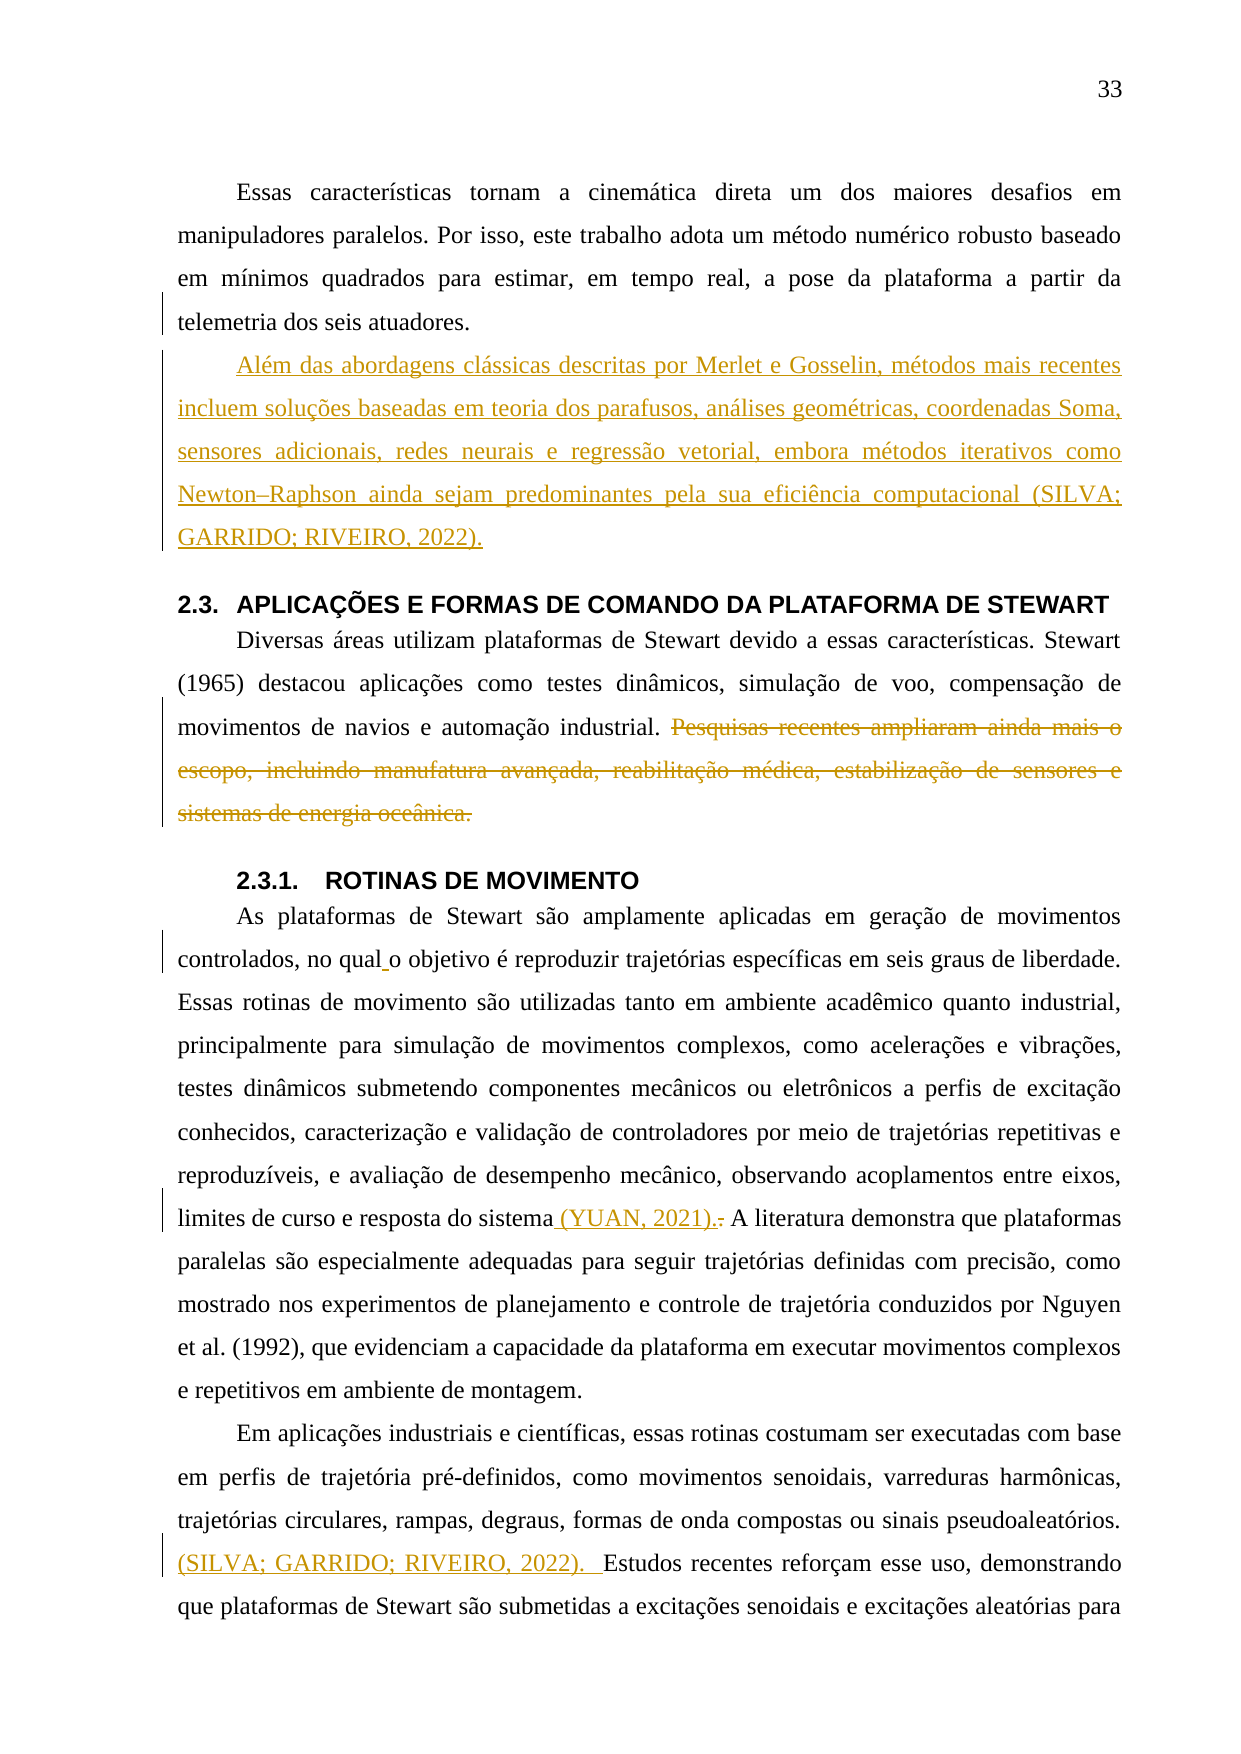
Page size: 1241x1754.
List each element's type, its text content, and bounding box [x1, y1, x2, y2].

text Diversas áreas utilizam plataformas de Stewart devido a essas características. Stewart (1965) destacou aplicações como testes dinâmicos, simulação de voo, compensação de movimentos de navios e automação industrial. [177, 771, 1122, 827]
text Aplicações e Formas de Comando da Plataforma de Stewart [177, 590, 1122, 619]
text Rotinas de Movimento [236, 866, 1122, 895]
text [177, 1418, 1122, 1620]
text As plataformas de Stewart são amplamente aplicadas em geração de movimentos controlados, no qualo objetivo é reproduzir trajetórias específicas em seis graus de liberdade. Essas rotinas de movimento são utilizadas tanto em ambiente acadêmico quanto industrial, principalmente para simulação de movimentos complexos, como acelerações e vibrações, testes dinâmicos submetendo componentes mecânicos ou eletrônicos a perfis de excitação conhecidos, caracterização e validação de controladores por meio de trajetórias repetitivas e reproduzíveis, e avaliação de desempenho mecânico, observando acoplamentos entre eixos, limites de curso e resposta do sistema A literatura demonstra que plataformas paralelas são especialmente adequadas para seguir trajetórias definidas com precisão, como mostrado nos experimentos de planejamento e controle de trajetória conduzidos por Nguyen et al. (1992), que evidenciam a capacidade da plataforma em executar movimentos complexos e repetitivos em ambiente de montagem. [177, 901, 1122, 1404]
text Essas características tornam a cinemática direta um dos maiores desafios em manipuladores paralelos. Por isso, este trabalho adota um método numérico robusto baseado em mínimos quadrados para estimar, em tempo real, a pose da plataforma a partir da telemetria dos seis atuadores. [177, 177, 1122, 335]
text Diversas áreas utilizam plataformas de Stewart devido a essas características. Stewart (1965) destacou aplicações como testes dinâmicos, simulação de voo, compensação de movimentos de navios e automação industrial. [177, 625, 1122, 770]
